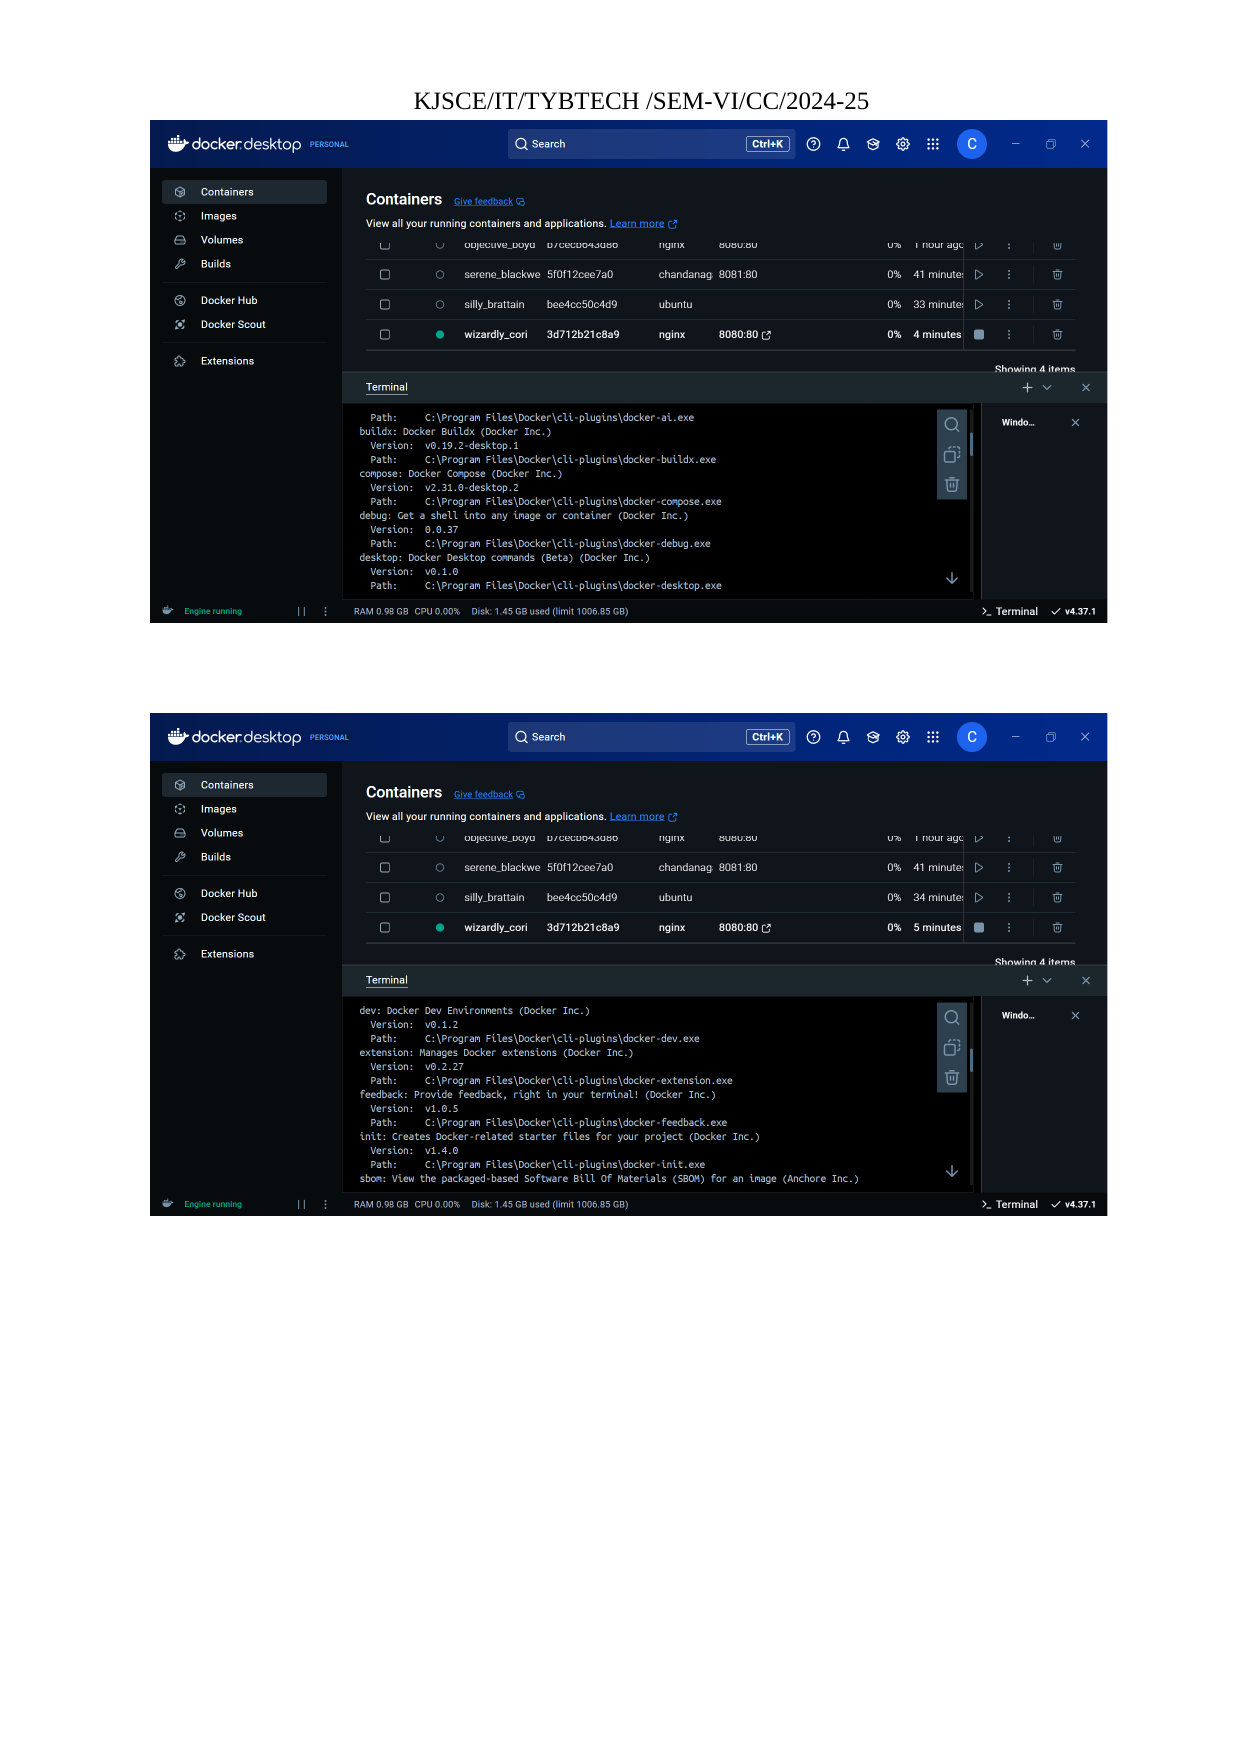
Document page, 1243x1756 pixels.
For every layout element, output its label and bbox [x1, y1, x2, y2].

picture [150, 713, 1108, 1216]
picture [150, 120, 1108, 623]
